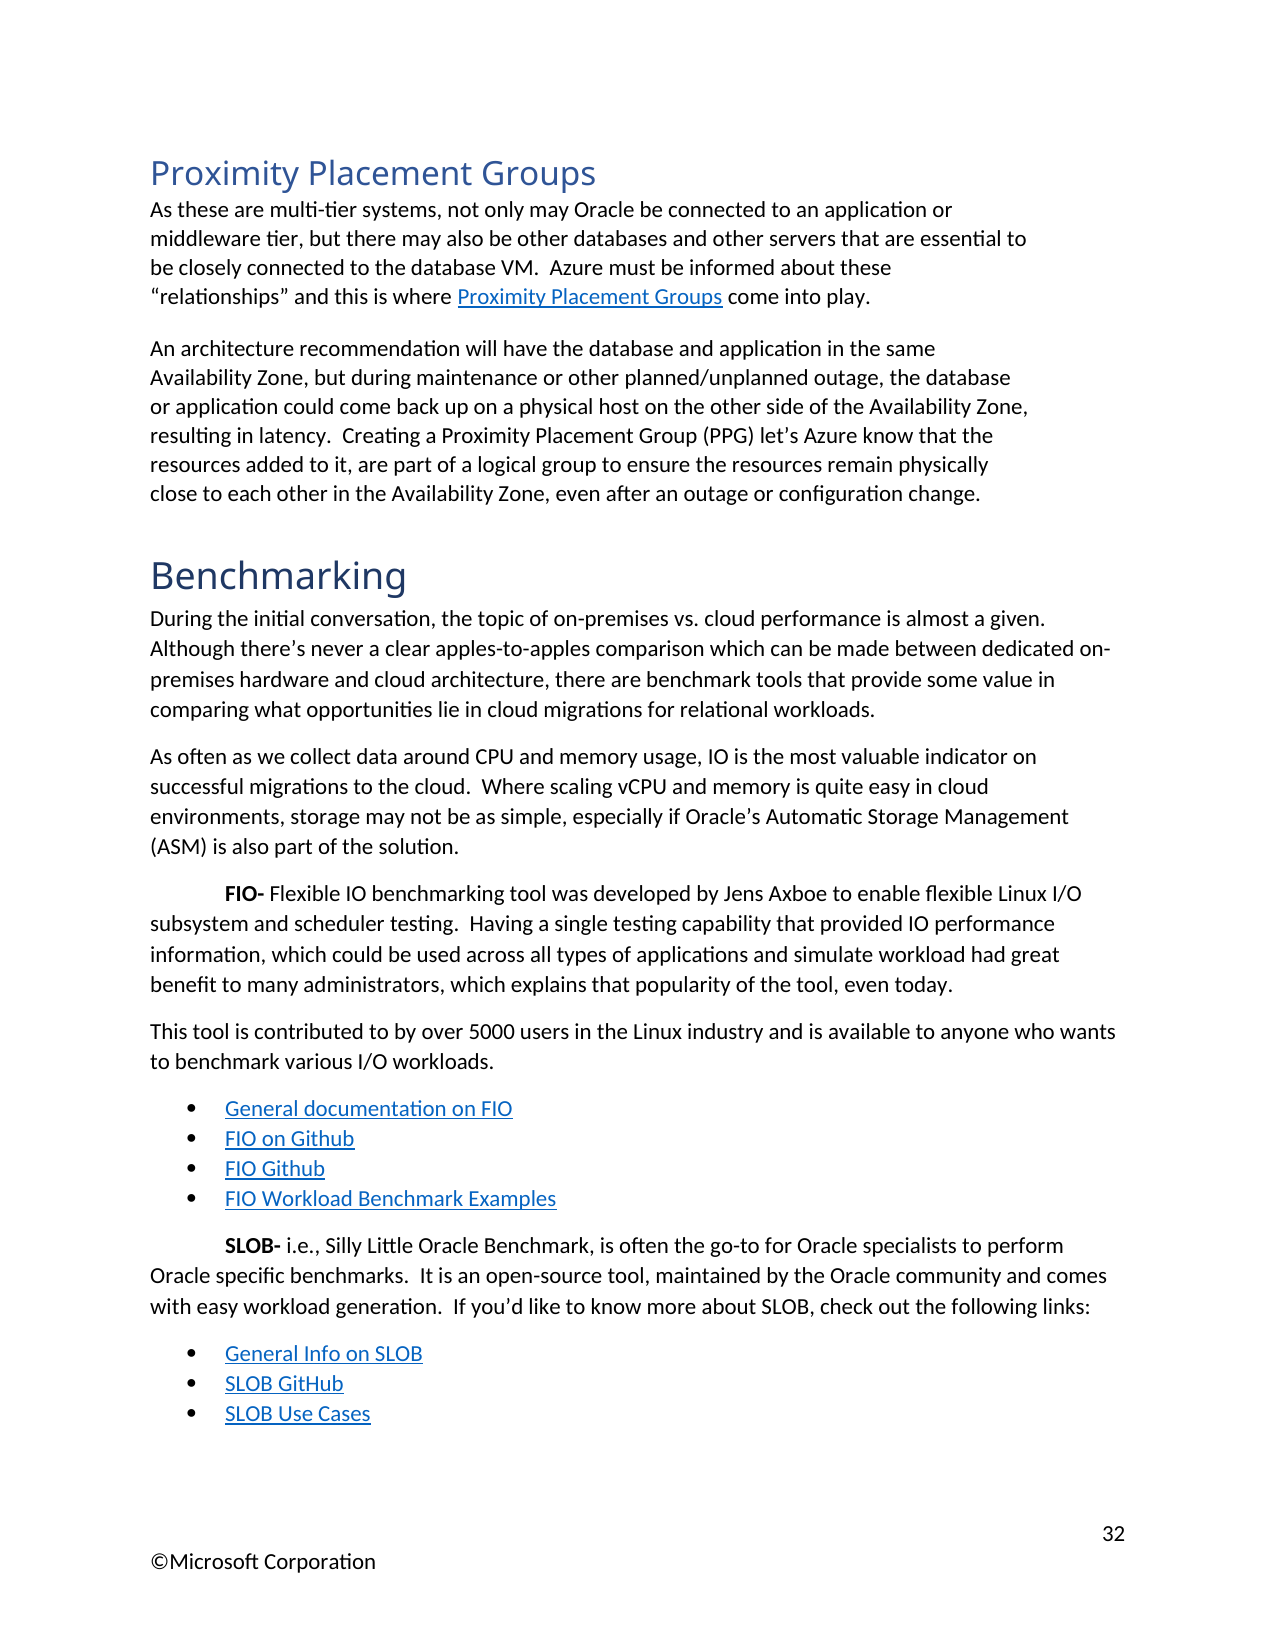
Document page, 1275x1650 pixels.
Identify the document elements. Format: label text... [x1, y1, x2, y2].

list FIO Workload Benchmark Examples [187, 1184, 1125, 1213]
list FIO Github [187, 1154, 1125, 1182]
list FIO on Github [187, 1124, 1125, 1152]
list General documentation on FIO [187, 1094, 1125, 1122]
text During the initial conversation, the topic of on-premises vs. cloud performance is almost a given. Although there’s never a clear apples-to-apples comparison which can be made between dedicated on-premises hardware and cloud architecture, there are benchmark tools that provide some value in comparing what opportunities lie in cloud migrations for relational workloads. [150, 604, 1125, 723]
subtitle Benchmarking [150, 549, 1125, 600]
text An architecture recommendation will have the database and application in the same Availability Zone, but during maintenance or other planned/unplanned outage, the database or application could come back up on a physical host on the other side of the Availability Zone, resulting in latency. Creating a Proximity Placement Group (PPG) let’s Azure know that the resources added to it, are part of a logical group to ensure the resources remain physically close to each other in the Availability Zone, even after an outage or configuration change. [150, 334, 1030, 507]
subtitle Proximity Placement Groups [150, 150, 1125, 195]
text As often as we collect data around CPU and memory usage, IO is the most valuable indicator on successful migrations to the cloud. Where scaling vCPU and memory is quite easy in cloud environments, storage may not be as simple, especially if Oracle’s Automatic Storage Management (ASM) is also part of the solution. [150, 742, 1125, 861]
text SLOB- i.e., Silly Little Oracle Benchmark, is often the go-to for Oracle specialists to perform Oracle specific benchmarks. It is an open-source tool, maintained by the Oracle community and comes with easy workload generation. If you’d like to know more about SLOB, check out the following links: [150, 1231, 1125, 1320]
text This tool is contributed to by over 5000 users in the Linux industry and is available to anyone who wants to benchmark various I/O workloads. [150, 1017, 1125, 1075]
text As these are multi-tier systems, not only may Oracle be connected to an application or middleware tier, but there may also be other databases and other servers that are essential to be closely connected to the database VM. Azure must be informed about these “relationships” and this is where Proximity Placement Groups come into play. [150, 195, 1030, 310]
list General Info on SLOB [187, 1339, 1125, 1367]
list SLOB GitHub [187, 1369, 1125, 1397]
text FIO- Flexible IO benchmarking tool was developed by Jens Axboe to enable flexible Linux I/O subsystem and scheduler testing. Having a single testing capability that provided IO performance information, which could be used across all types of applications and simulate workload had great benefit to many administrators, which explains that popularity of the tool, even today. [150, 879, 1125, 998]
list SLOB Use Cases [187, 1399, 1125, 1427]
